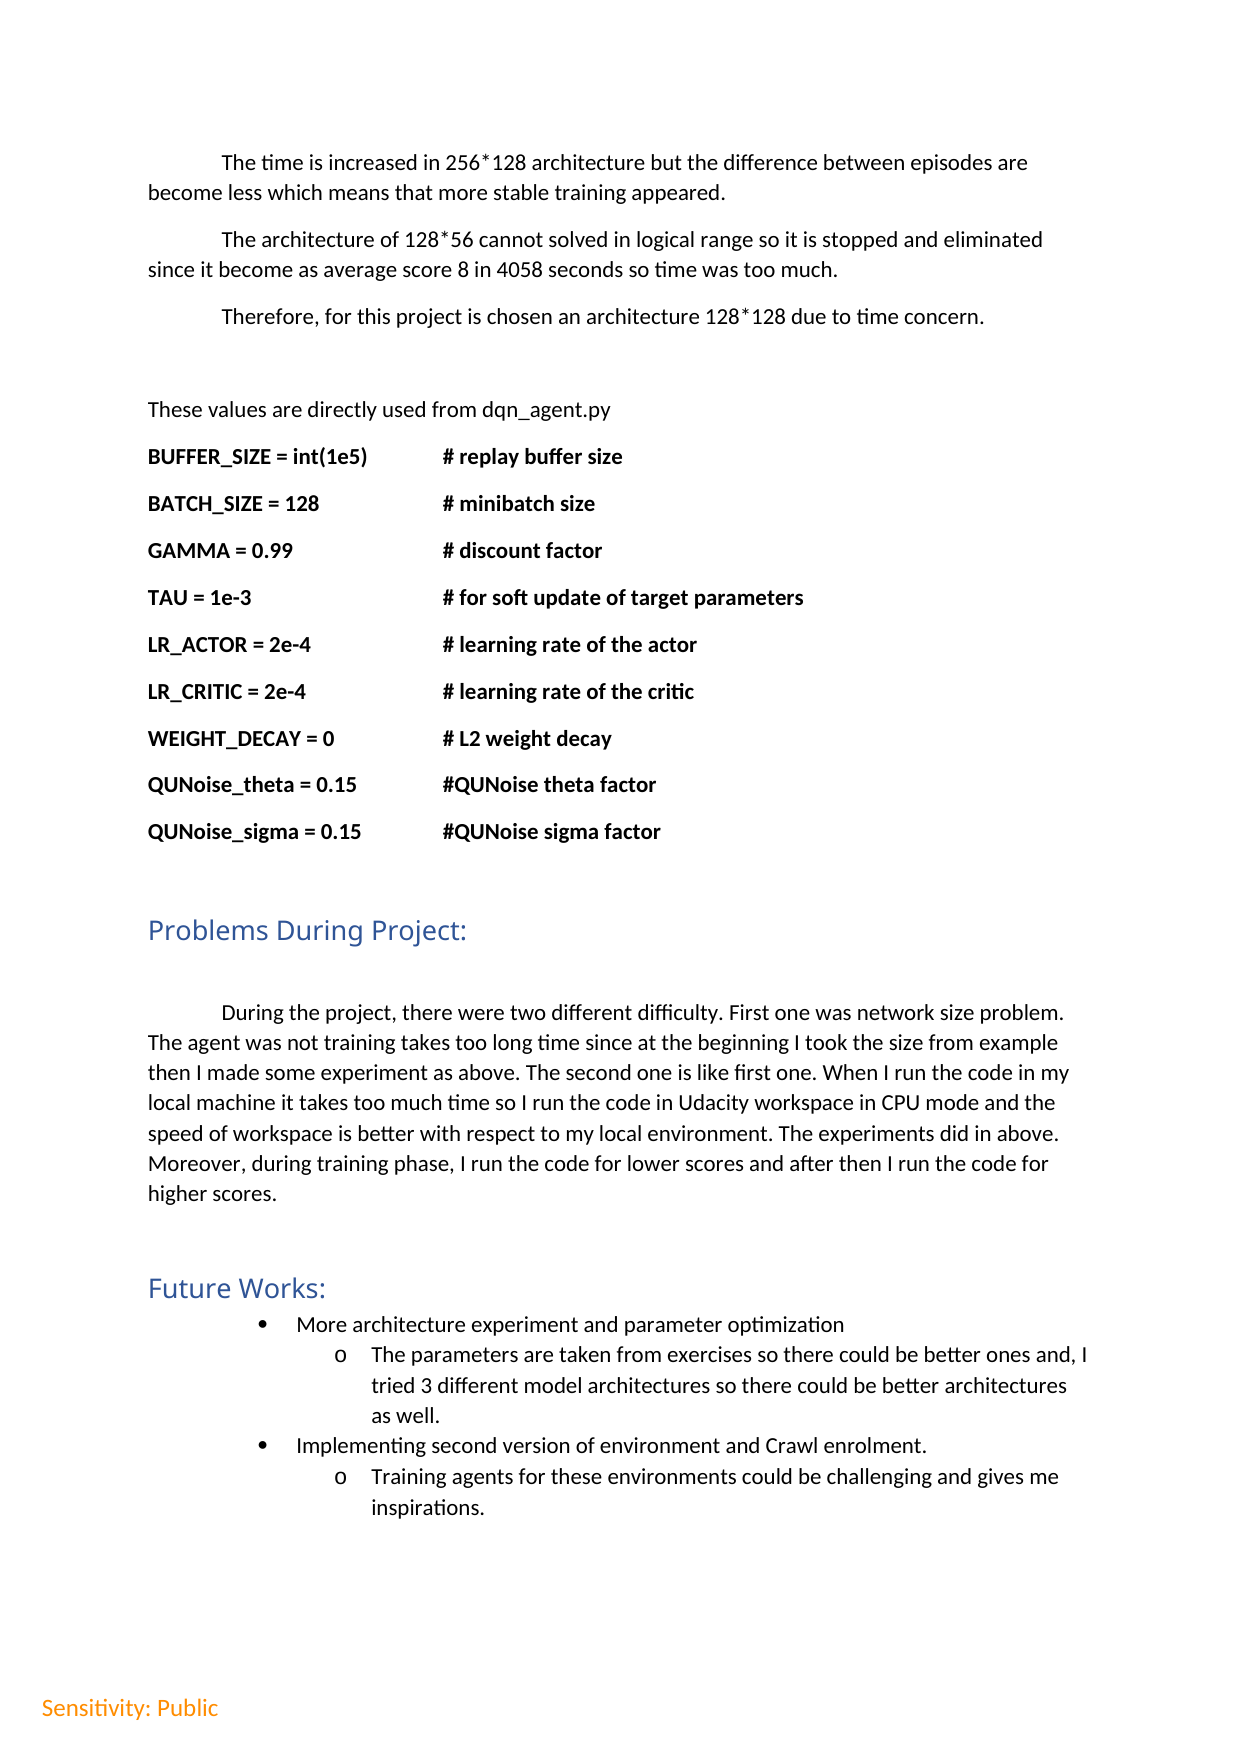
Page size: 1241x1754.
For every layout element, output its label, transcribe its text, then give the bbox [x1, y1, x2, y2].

list The parameters are taken from exercises so there could be better ones and, I tried 3 different model architectures so there could be better architectures as well. [333, 1340, 1093, 1429]
text BUFFER_SIZE = int(1e5) # replay buffer size [148, 442, 1093, 470]
text During the project, there were two different difficulty. First one was network size problem. The agent was not training takes too long time since at the beginning I took the size from example then I made some experiment as above. The second one is like first one. When I run the code in my local machine it takes too much time so I run the code in Udacity workspace in CPU mode and the speed of workspace is better with respect to my local environment. The experiments did in above. Moreover, during training phase, I run the code for lower scores and after then I run the code for higher scores. [148, 998, 1093, 1207]
subtitle Problems During Project: [148, 911, 1093, 948]
list Implementing second version of environment and Crawl enrolment. [258, 1432, 1093, 1460]
text QUNoise_theta = 0.15 #QUNoise theta factor [148, 771, 1093, 798]
text Therefore, for this project is chosen an architecture 128*128 due to time concern. [148, 302, 1093, 330]
text The time is increased in 256*128 architecture but the difference between episodes are become less which means that more stable training appeared. [148, 148, 1093, 206]
list More architecture experiment and parameter optimization [258, 1310, 1093, 1338]
list Training agents for these environments could be challenging and gives me inspirations. [333, 1462, 1093, 1521]
text BATCH_SIZE = 128 # minibatch size [148, 489, 1093, 517]
text QUNoise_sigma = 0.15 #QUNoise sigma factor [148, 817, 1093, 845]
text These values are directly used from dqn_agent.py [148, 396, 1093, 423]
text GAMMA = 0.99 # discount factor [148, 536, 1093, 564]
subtitle Future Works: [148, 1270, 1093, 1307]
text The architecture of 128*56 cannot solved in logical range so it is stopped and eliminated since it become as average score 8 in 4058 seconds so time was too much. [148, 225, 1093, 283]
text LR_ACTOR = 2e-4 # learning rate of the actor [148, 630, 1093, 658]
text WEIGHT_DECAY = 0 # L2 weight decay [148, 724, 1093, 752]
text LR_CRITIC = 2e-4 # learning rate of the critic [148, 677, 1093, 705]
text TAU = 1e-3 # for soft update of target parameters [148, 583, 1093, 611]
